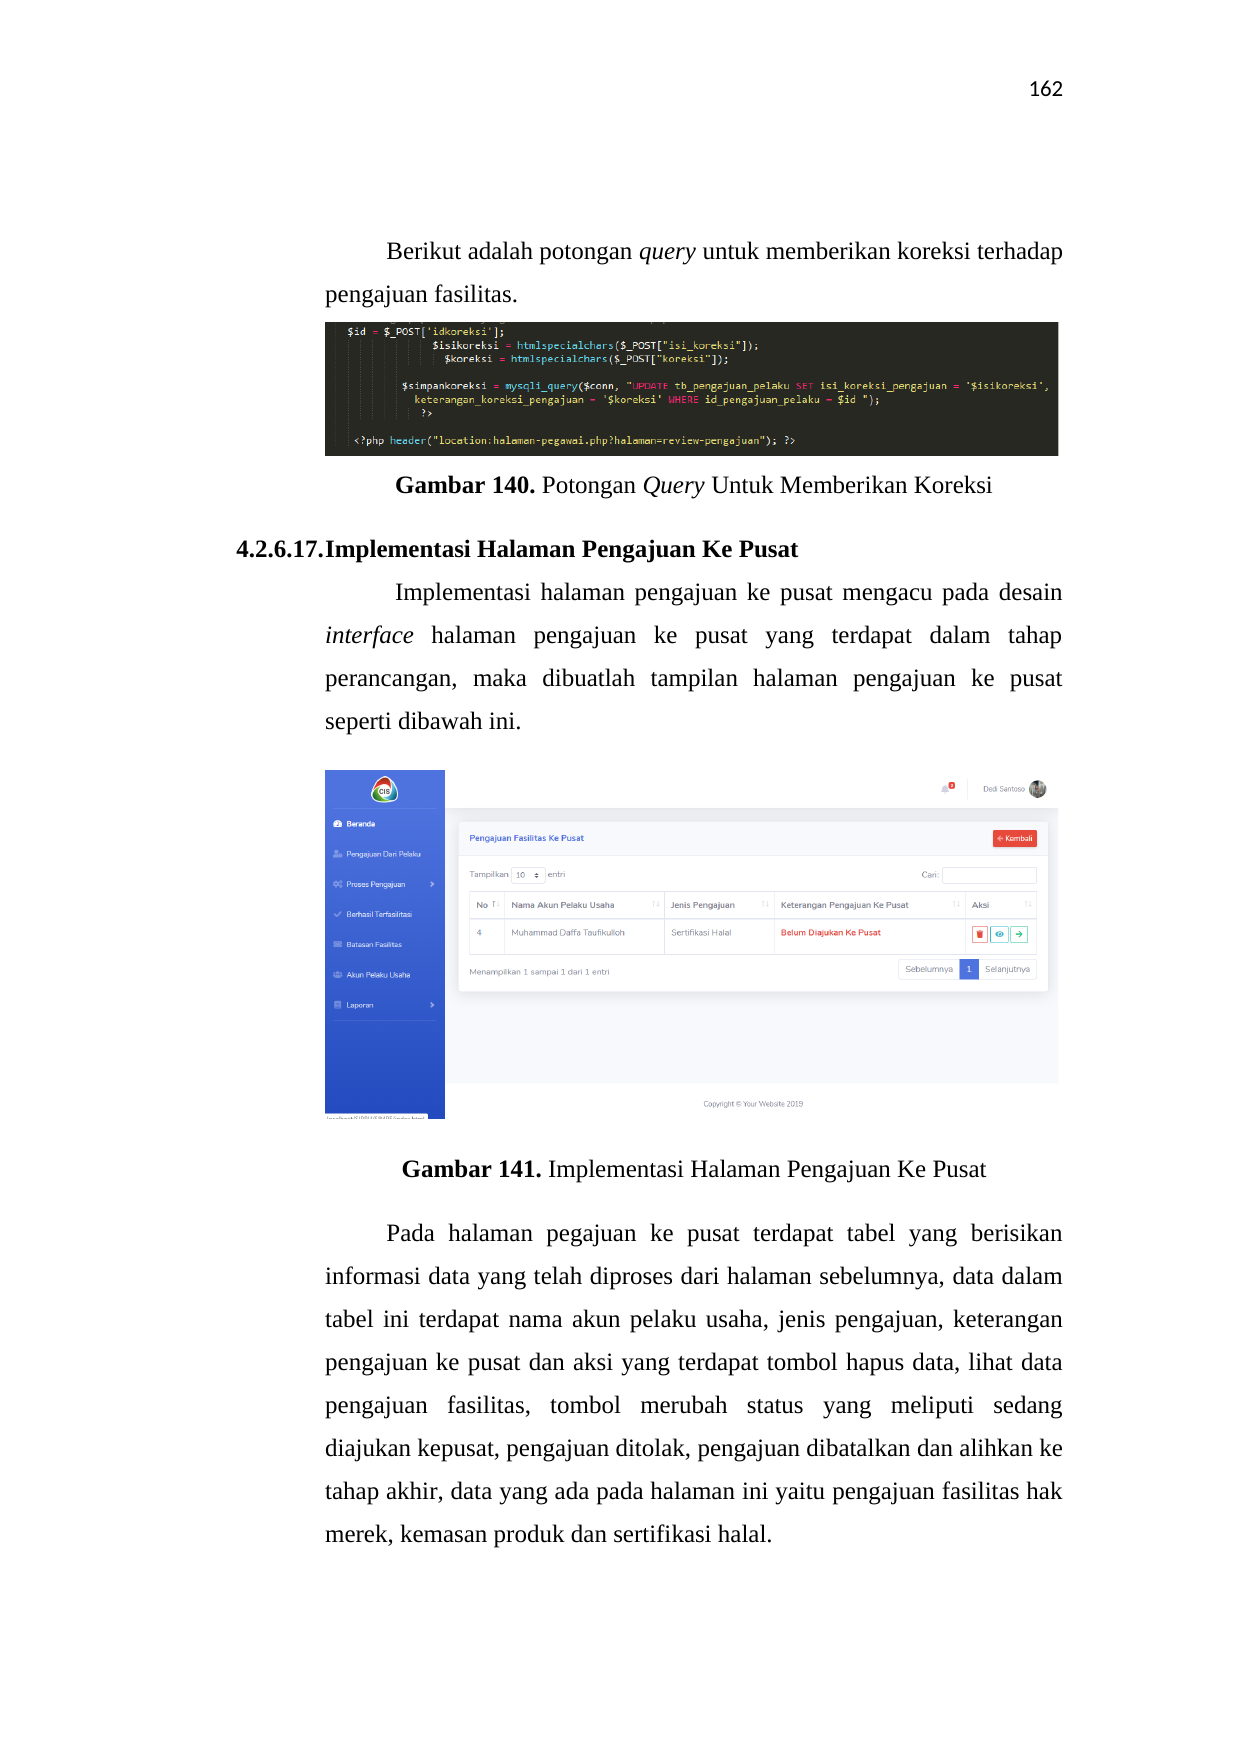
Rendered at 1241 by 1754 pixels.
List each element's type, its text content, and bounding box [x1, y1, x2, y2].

picture [325, 770, 1059, 1119]
list Pada halaman pegajuan ke pusat terdapat tabel yang berisikan informasi data yang telah diproses dari halaman sebelumnya, data dalam tabel ini terdapat nama akun pelaku usaha, jenis pengajuan, keterangan pengajuan ke pusat dan aksi yang terdapat tombol hapus data, lihat data pengajuan fasilitas, tombol merubah status yang meliputi sedang diajukan kepusat, pengajuan ditolak, pengajuan dibatalkan dan alihkan ke tahap akhir, data yang ada pada halaman ini yaitu pengajuan fasilitas hak merek, kemasan produk dan sertifikasi halal. [325, 1218, 1063, 1548]
list Berikut adalah potongan query untuk memberikan koreksi terhadap pengajuan fasilitas. [325, 236, 1063, 308]
text Gambar 140. Potongan Query Untuk Memberikan Koreksi [325, 470, 1063, 499]
subtitle Implementasi Halaman Pengajuan Ke Pusat [236, 534, 1063, 563]
text Implementasi halaman pengajuan ke pusat mengacu pada desain interface halaman pengajuan ke pusat yang terdapat dalam tahap perancangan, maka dibuatlah tampilan halaman pengajuan ke pusat seperti dibawah ini. [325, 577, 1063, 735]
text Gambar 141. Implementasi Halaman Pengajuan Ke Pusat [325, 1154, 1063, 1182]
picture [325, 322, 1059, 456]
